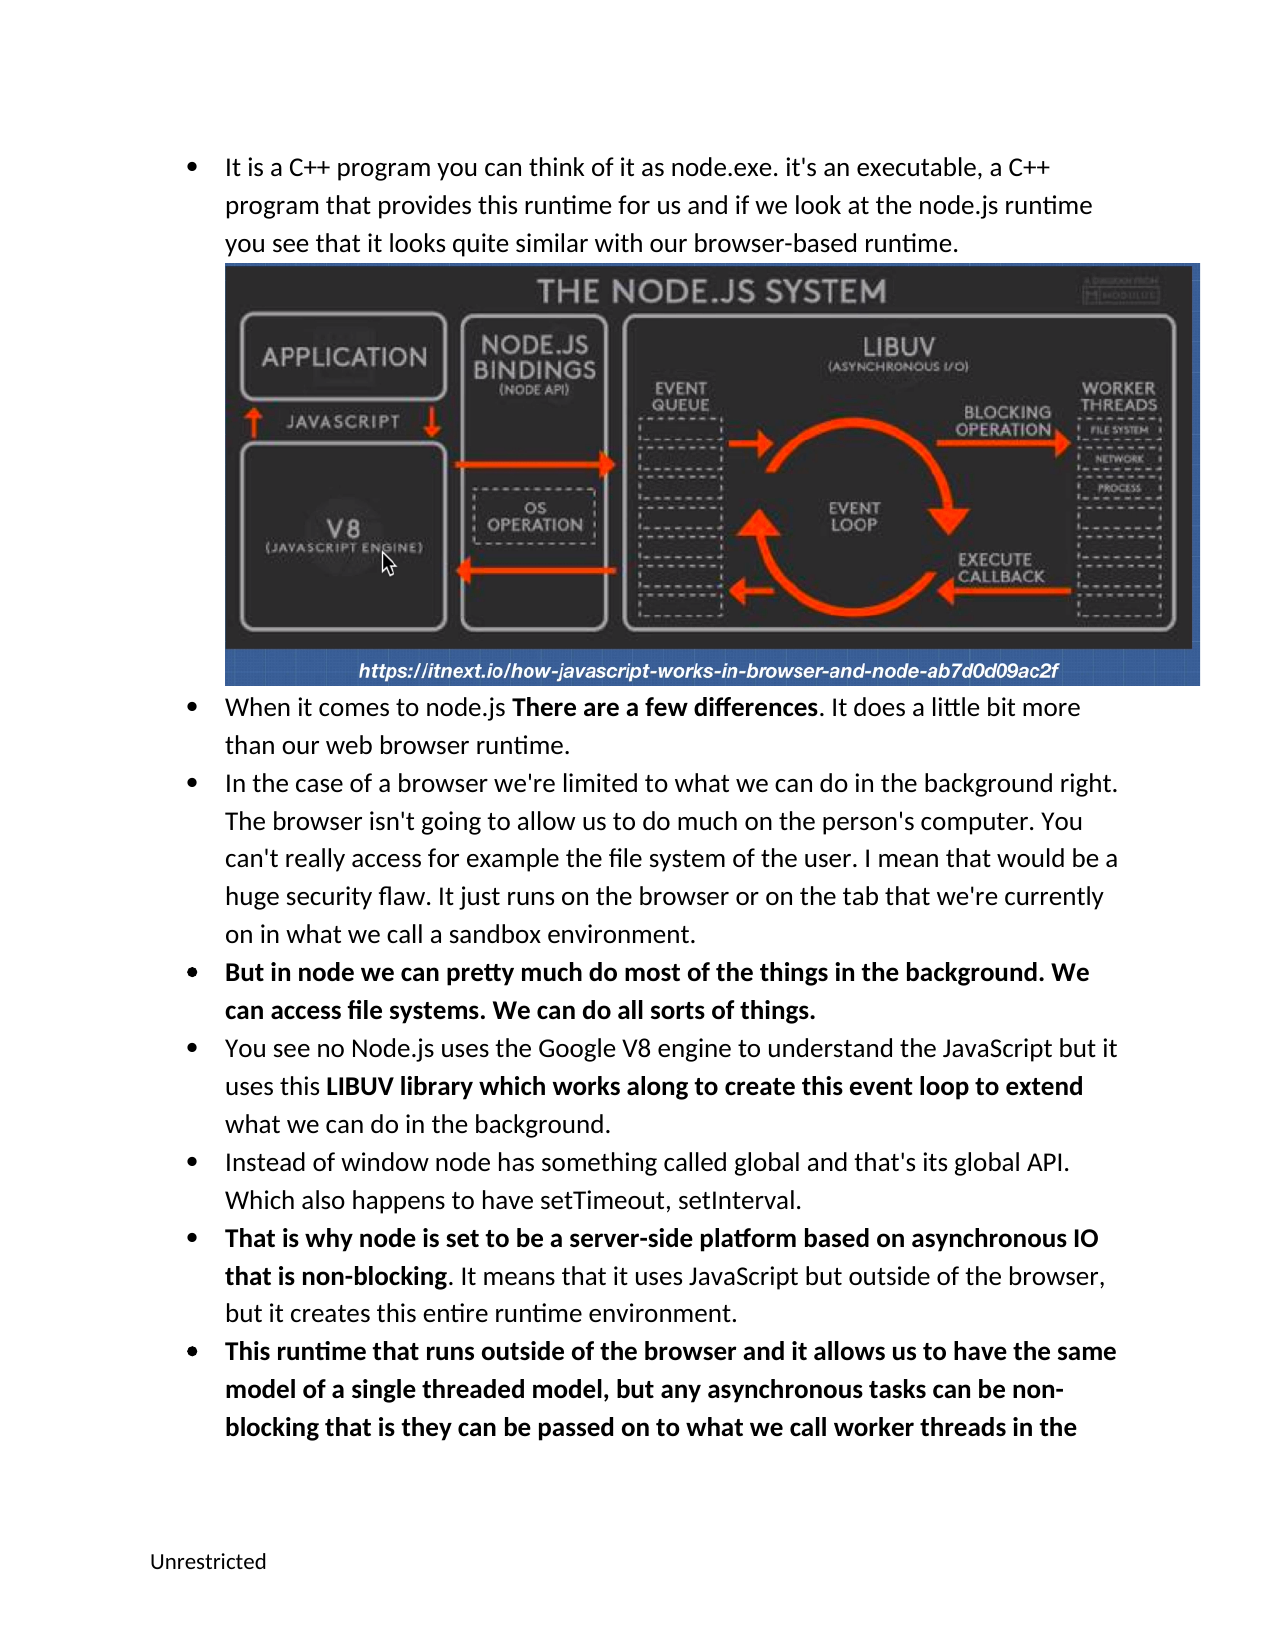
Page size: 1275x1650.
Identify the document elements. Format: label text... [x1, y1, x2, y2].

list When it comes to node.js There are a few differences. It does a little bit more than our web browser runtime. [187, 690, 1125, 761]
list You see no Node.js uses the Google V8 engine to understand the JavaScript but it uses this LIBUV library which works along to create this event loop to extend what we can do in the background. [187, 1031, 1125, 1140]
list In the case of a browser we're limited to what we can do in the background right. The browser isn't going to allow us to do much on the person's computer. You can't really access for example the file system of the user. I mean that would be a huge security flaw. It just runs on the browser or on the tab that we're currently on in what we call a sandbox environment. [187, 766, 1125, 950]
picture [225, 263, 1200, 686]
list But in node we can pretty much do most of the things in the background. We can access file systems. We can do all sorts of things. [187, 955, 1125, 1026]
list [187, 1334, 1125, 1443]
list It is a C++ program you can think of it as node.exe. it's an executable, a C++ program that provides this runtime for us and if we look at the node.js runtime you see that it looks quite similar with our browser-based runtime. [187, 150, 1125, 259]
list Instead of window node has something called global and that's its global API. Which also happens to have setTimeout, setInterval. [187, 1145, 1125, 1216]
list That is why node is set to be a server-side platform based on asynchronous IO that is non-blocking. It means that it uses JavaScript but outside of the browser, but it creates this entire runtime environment. [187, 1221, 1125, 1329]
